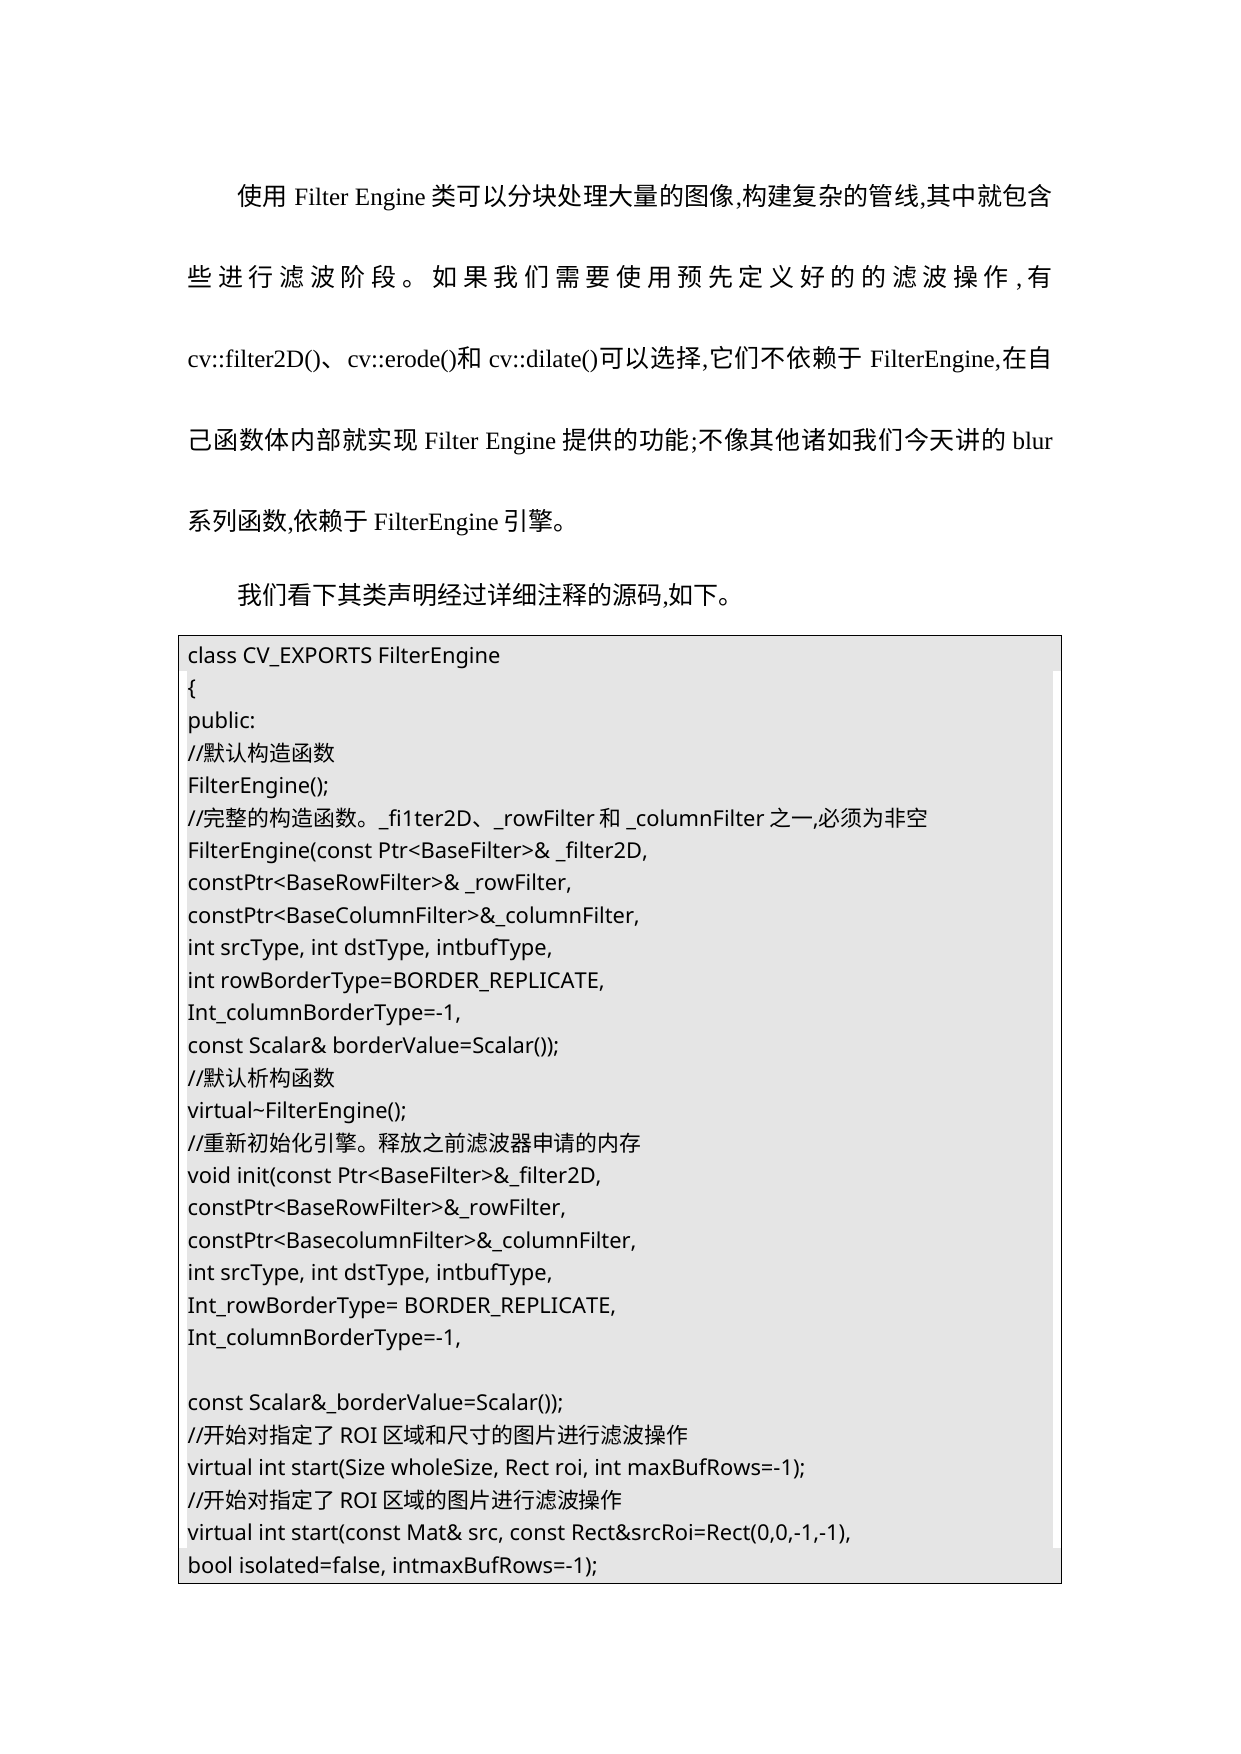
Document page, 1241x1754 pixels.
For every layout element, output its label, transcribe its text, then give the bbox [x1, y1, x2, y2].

text Int_columnBorderType=-1, [187, 1321, 1053, 1353]
text Int_rowBorderType= BORDER_REPLICATE, [187, 1288, 1053, 1321]
text FilterEngine(); [187, 768, 1053, 801]
text bool isolated=false, intmaxBufRows=-1); [179, 1545, 1061, 1583]
text //完整的构造函数。_fi1ter2D、_rowFilter和 _columnFilter之一,必须为非空 [187, 801, 1053, 833]
text void init(const Ptr<BaseFilter>&_filter2D, [187, 1158, 1053, 1191]
text int srcType, int dstType, intbufType, [187, 931, 1053, 963]
text constPtr<BaseRowFilter>& _rowFilter, [187, 866, 1053, 898]
text int srcType, int dstType, intbufType, [187, 1256, 1053, 1288]
text virtual~FilterEngine(); [187, 1093, 1053, 1126]
text //开始对指定了ROI区域和尺寸的图片进行滤波操作 [187, 1418, 1053, 1451]
text const Scalar& borderValue=Scalar()); [187, 1028, 1053, 1061]
text { [187, 671, 1053, 703]
text //默认构造函数 [187, 736, 1053, 768]
text Int_columnBorderType=-1, [187, 996, 1053, 1028]
text constPtr<BaseColumnFilter>&_columnFilter, [187, 898, 1053, 931]
text constPtr<BasecolumnFilter>&_columnFilter, [187, 1223, 1053, 1256]
text virtual int start(const Mat& src, const Rect&srcRoi=Rect(0,0,-1,-1), [187, 1516, 1053, 1545]
text constPtr<BaseRowFilter>&_rowFilter, [187, 1191, 1053, 1223]
text //默认析构函数 [187, 1061, 1053, 1093]
text 我们看下其类声明经过详细注释的源码,如下。 [187, 561, 1053, 626]
text const Scalar&_borderValue=Scalar()); [187, 1386, 1053, 1418]
text class CV_EXPORTS FilterEngine [179, 636, 1061, 671]
text virtual int start(Size wholeSize, Rect roi, int maxBufRows=-1); [187, 1451, 1053, 1483]
text 使用 Filter Engine类可以分块处理大量的图像,构建复杂的管线,其中就包含些进行滤波阶段。如果我们需要使用预先定义好的的滤波操作,有cv::filter2D()、cv::erode()和cv::dilate()可以选择,它们不依赖于 FilterEngine,在自己函数体内部就实现Filter Engine提供的功能;不像其他诸如我们今天讲的blur系列函数,依赖于FilterEngine引擎。 [187, 162, 1053, 552]
text public: [187, 703, 1053, 736]
text int rowBorderType=BORDER_REPLICATE, [187, 963, 1053, 996]
text FilterEngine(const Ptr<BaseFilter>& _filter2D, [187, 833, 1053, 866]
text //重新初始化引擎。释放之前滤波器申请的内存 [187, 1126, 1053, 1158]
text //开始对指定了ROI区域的图片进行滤波操作 [187, 1483, 1053, 1516]
